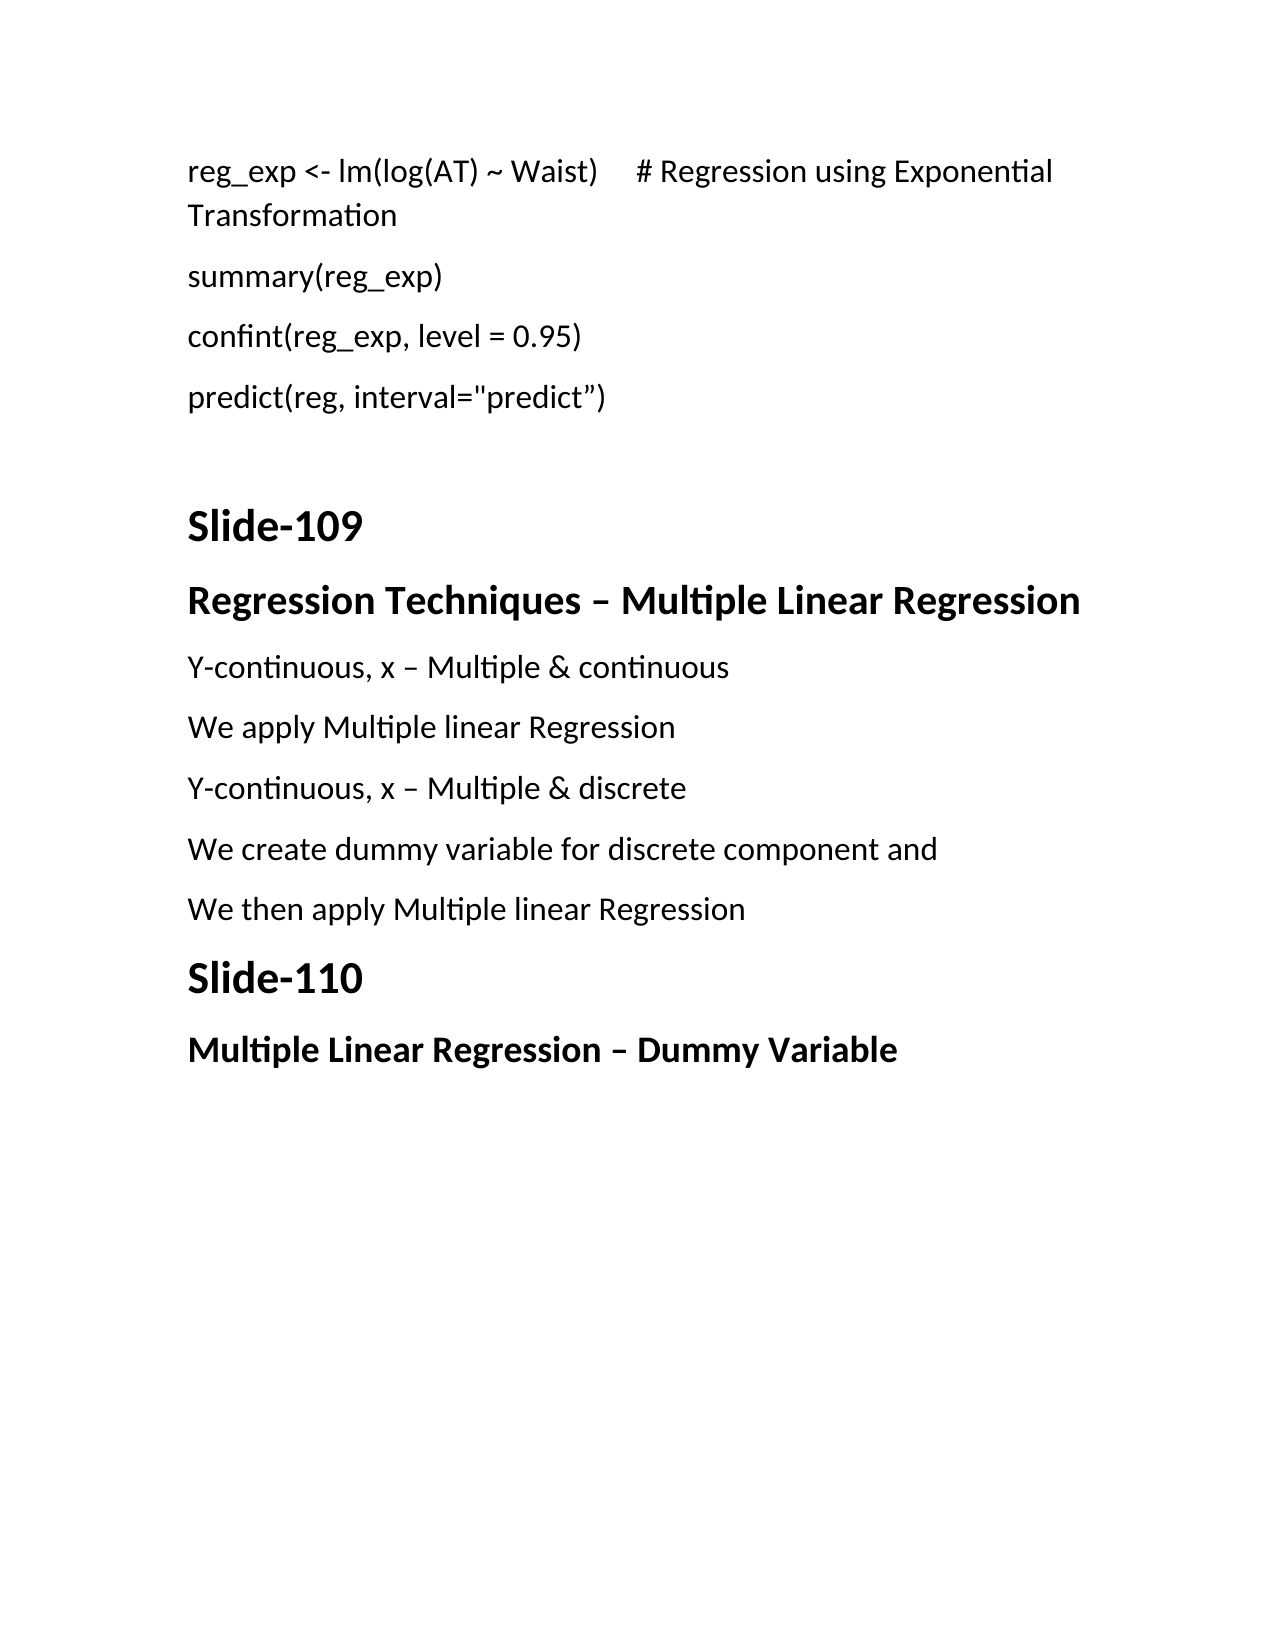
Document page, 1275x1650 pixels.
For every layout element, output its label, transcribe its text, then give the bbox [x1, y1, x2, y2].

text predict(reg, interval="predict”) [187, 376, 1125, 417]
text Y-continuous, x – Multiple & continuous [187, 646, 1125, 686]
text summary(reg_exp) [187, 254, 1125, 295]
text Slide-109 [187, 497, 1125, 553]
text We then apply Multiple linear Regression [187, 888, 1125, 929]
text We apply Multiple linear Regression [150, 706, 1125, 747]
text We create dummy variable for discrete component and [187, 827, 1125, 868]
text confint(reg_exp, level = 0.95) [187, 315, 1125, 356]
text Slide-110 [187, 949, 1125, 1005]
text Multiple Linear Regression – Dummy Variable [187, 1026, 1125, 1072]
text reg_exp <- lm(log(AT) ~ Waist) # Regression using Exponential Transformation [187, 150, 1125, 235]
text Y-continuous, x – Multiple & discrete [187, 767, 1125, 808]
text Regression Techniques – Multiple Linear Regression [187, 574, 1125, 625]
